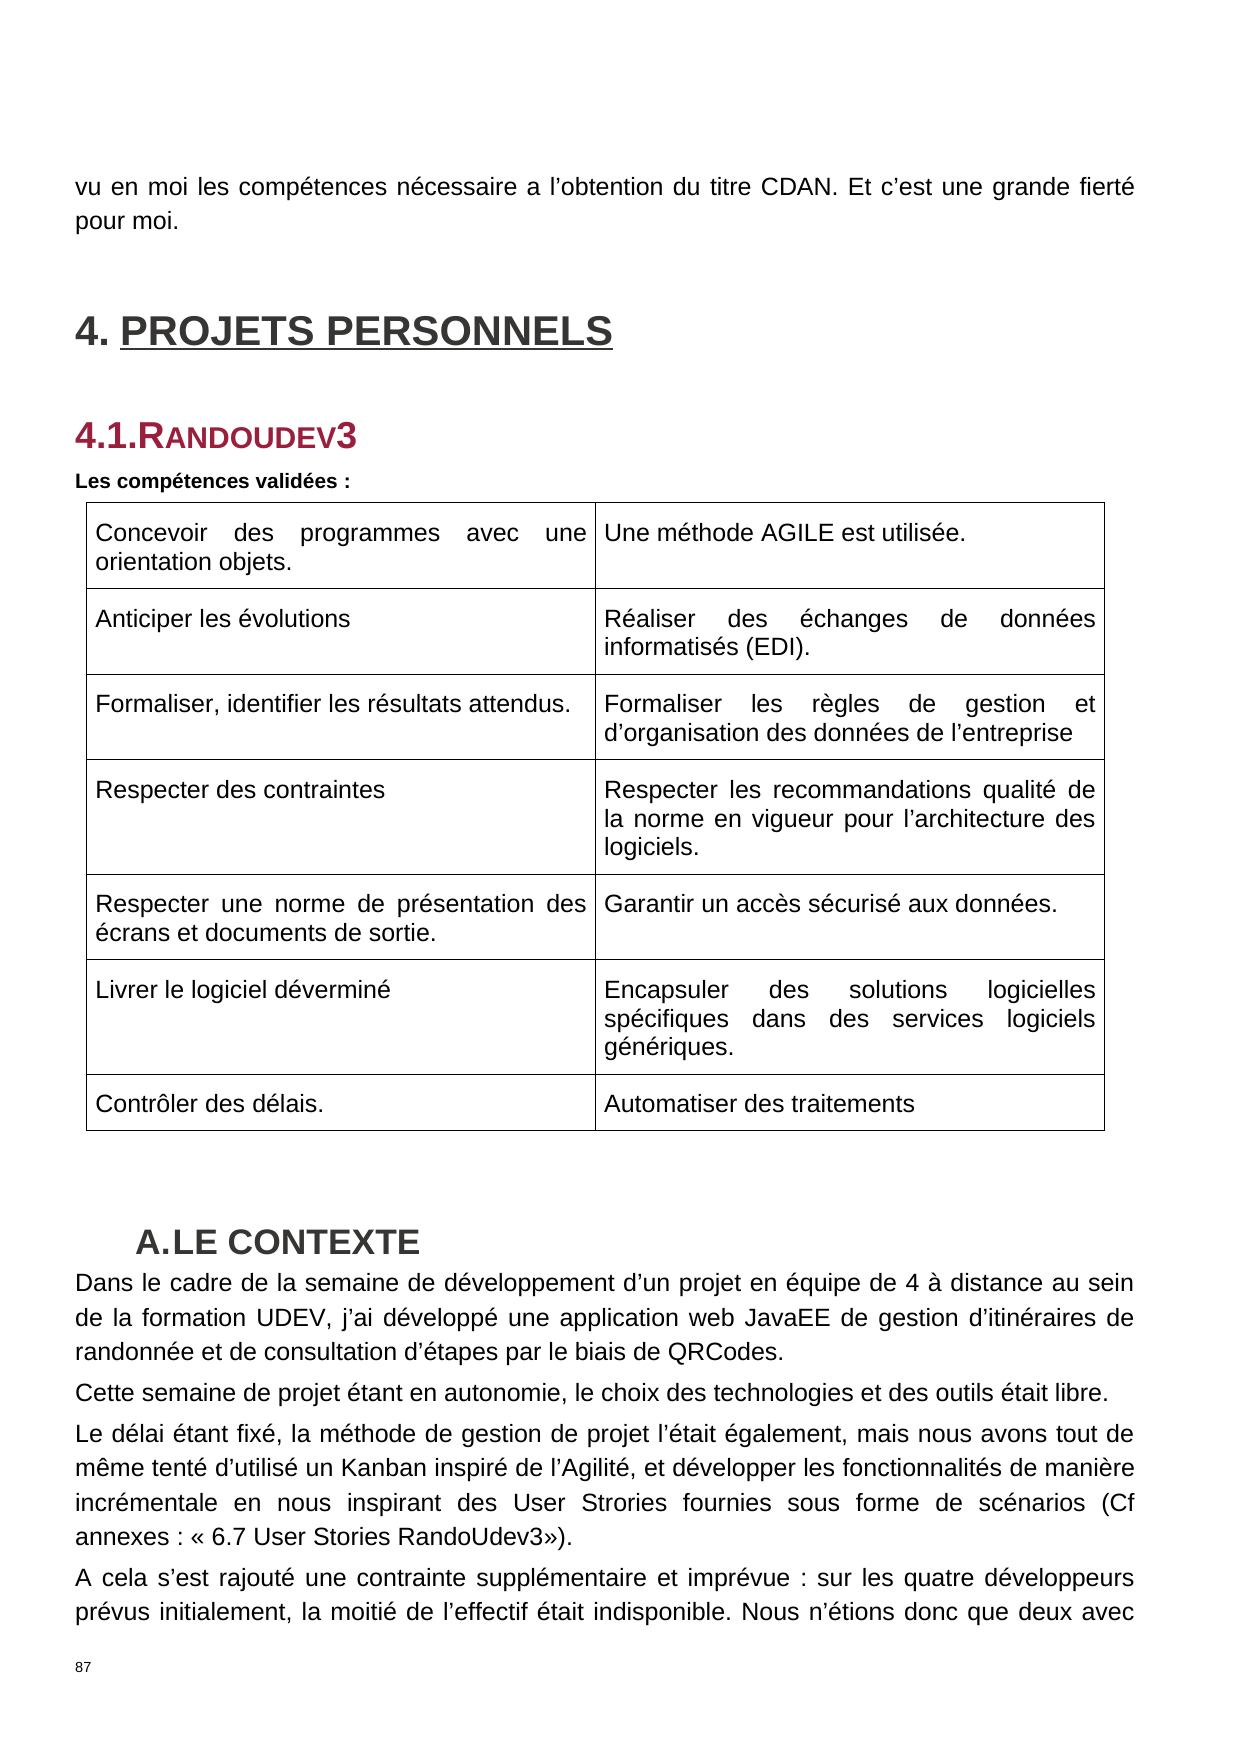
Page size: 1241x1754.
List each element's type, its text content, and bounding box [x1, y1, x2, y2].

subtitle Projets Personnels [75, 306, 1137, 354]
table_cell Respecter les recommandations qualité de la norme en vigueur pour l’architecture des logiciels. [596, 760, 1104, 873]
table_header Concevoir des programmes avec une orientation objets. [87, 503, 595, 588]
table_cell Encapsuler des solutions logicielles spécifiques dans des services logiciels génériques. [596, 960, 1104, 1073]
subtitle Le Contexte [135, 1221, 1137, 1262]
table_cell Contrôler des délais. [87, 1075, 595, 1130]
table_cell Garantir un accès sécurisé aux données. [596, 875, 1104, 959]
table_cell Formaliser les règles de gestion et d’organisation des données de l’entreprise [596, 675, 1104, 759]
table_cell Livrer le logiciel déverminé [87, 960, 595, 1073]
table_cell Formaliser, identifier les résultats attendus. [87, 675, 595, 759]
table_header Une méthode AGILE est utilisée. [596, 503, 1104, 588]
table_cell Respecter une norme de présentation des écrans et documents de sortie. [87, 875, 595, 959]
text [75, 172, 1137, 235]
text Le délai étant fixé, la méthode de gestion de projet l’était également, mais nous avons tout de même tenté d’utilisé un Kanban inspiré de l’Agilité, et développer les fonctionnalités de manière incrémentale en nous inspirant des User Strories fournies sous forme de scénarios (Cf annexes : « 6.7 User Stories RandoUdev3»). [75, 1418, 1137, 1551]
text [75, 1563, 1137, 1626]
table_cell Réaliser des échanges de données informatisés (EDI). [596, 589, 1104, 673]
text Les compétences validées : [75, 469, 1137, 493]
text Cette semaine de projet étant en autonomie, le choix des technologies et des outils était libre. [75, 1378, 1137, 1407]
table_cell Automatiser des traitements [596, 1075, 1104, 1130]
text Dans le cadre de la semaine de développement d’un projet en équipe de 4 à distance au sein de la formation UDEV, j’ai développé une application web JavaEE de gestion d’itinéraires de randonnée et de consultation d’étapes par le biais de QRCodes. [75, 1268, 1137, 1366]
table_cell Respecter des contraintes [87, 760, 595, 873]
table_cell Anticiper les évolutions [87, 589, 595, 673]
subtitle Randoudev3 [75, 414, 1137, 457]
